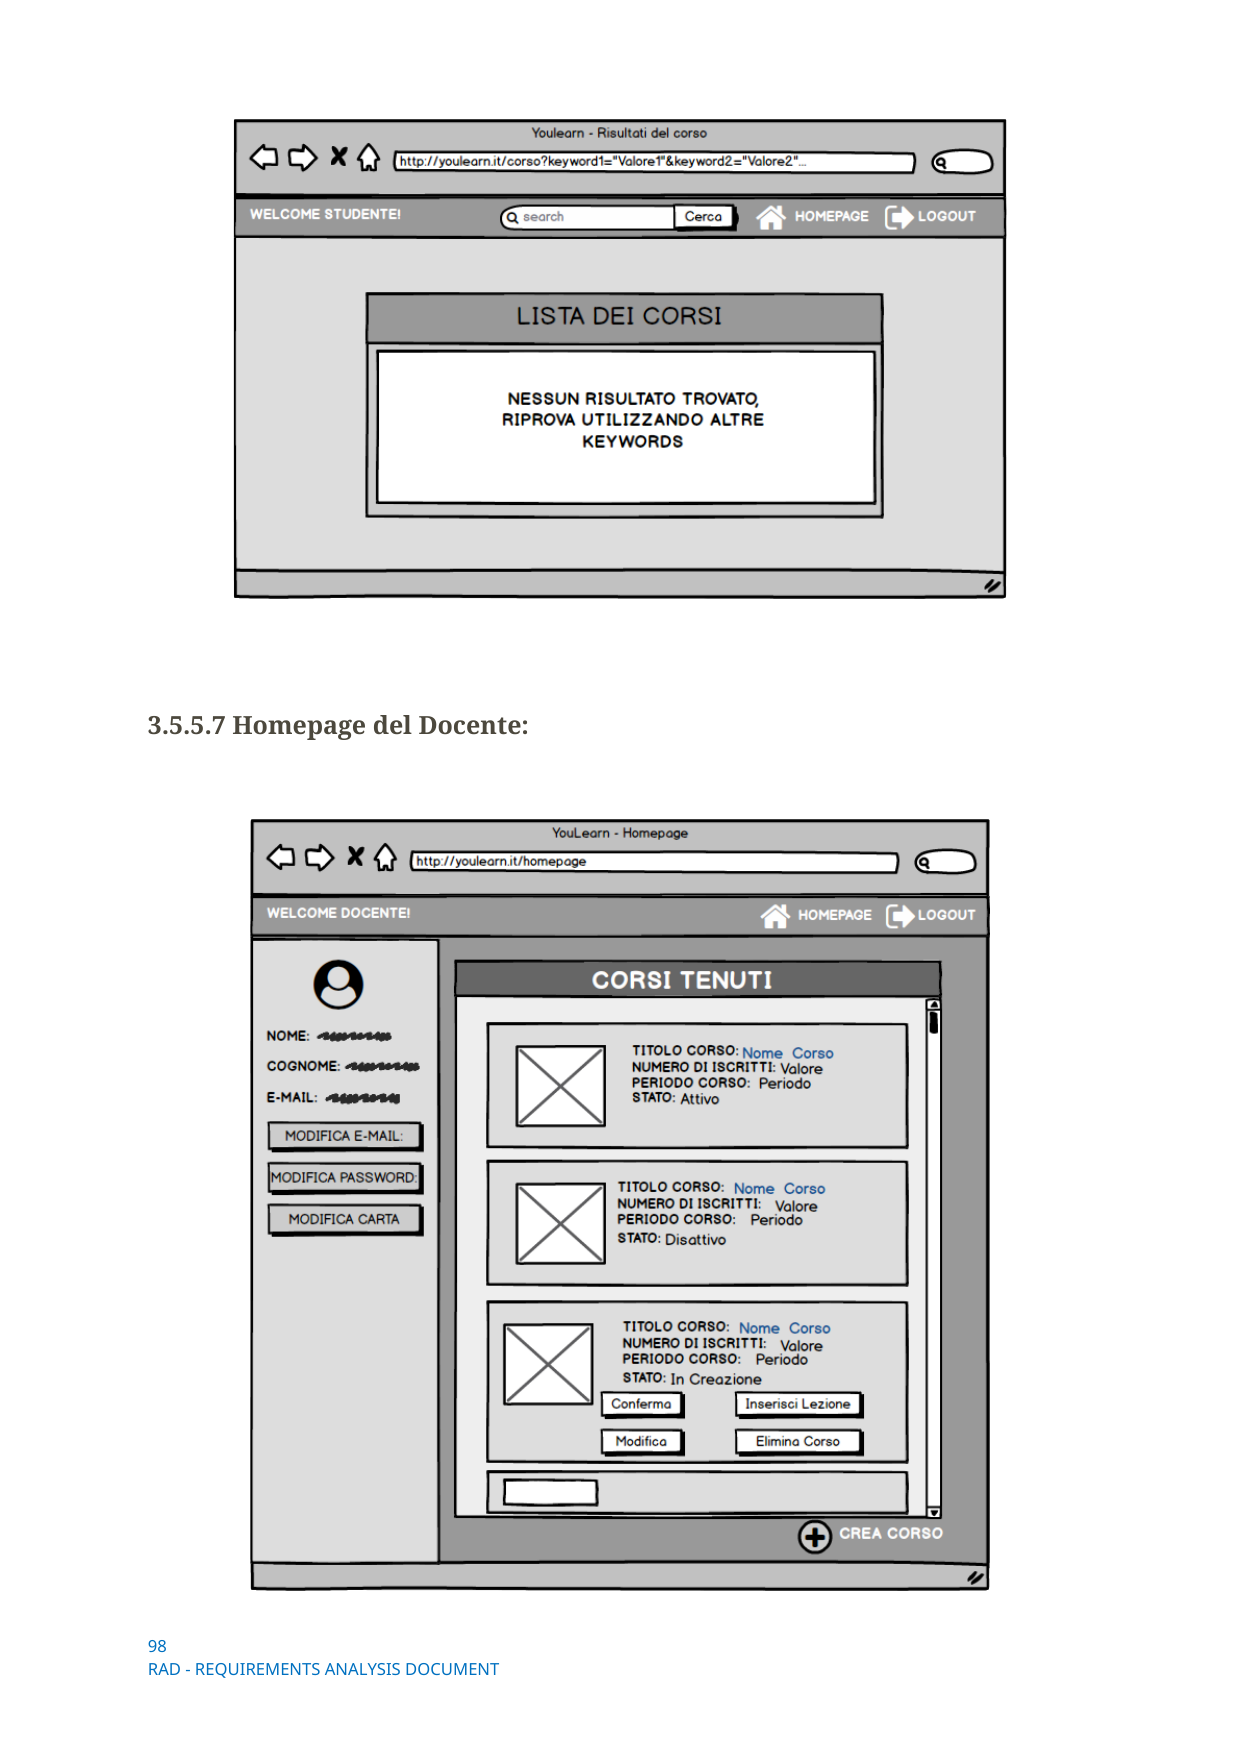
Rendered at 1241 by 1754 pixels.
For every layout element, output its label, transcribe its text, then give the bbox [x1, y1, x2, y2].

picture [233, 119, 1007, 599]
picture [250, 819, 990, 1591]
subtitle 3.5.5.7 Homepage del Docente: [148, 708, 1092, 742]
